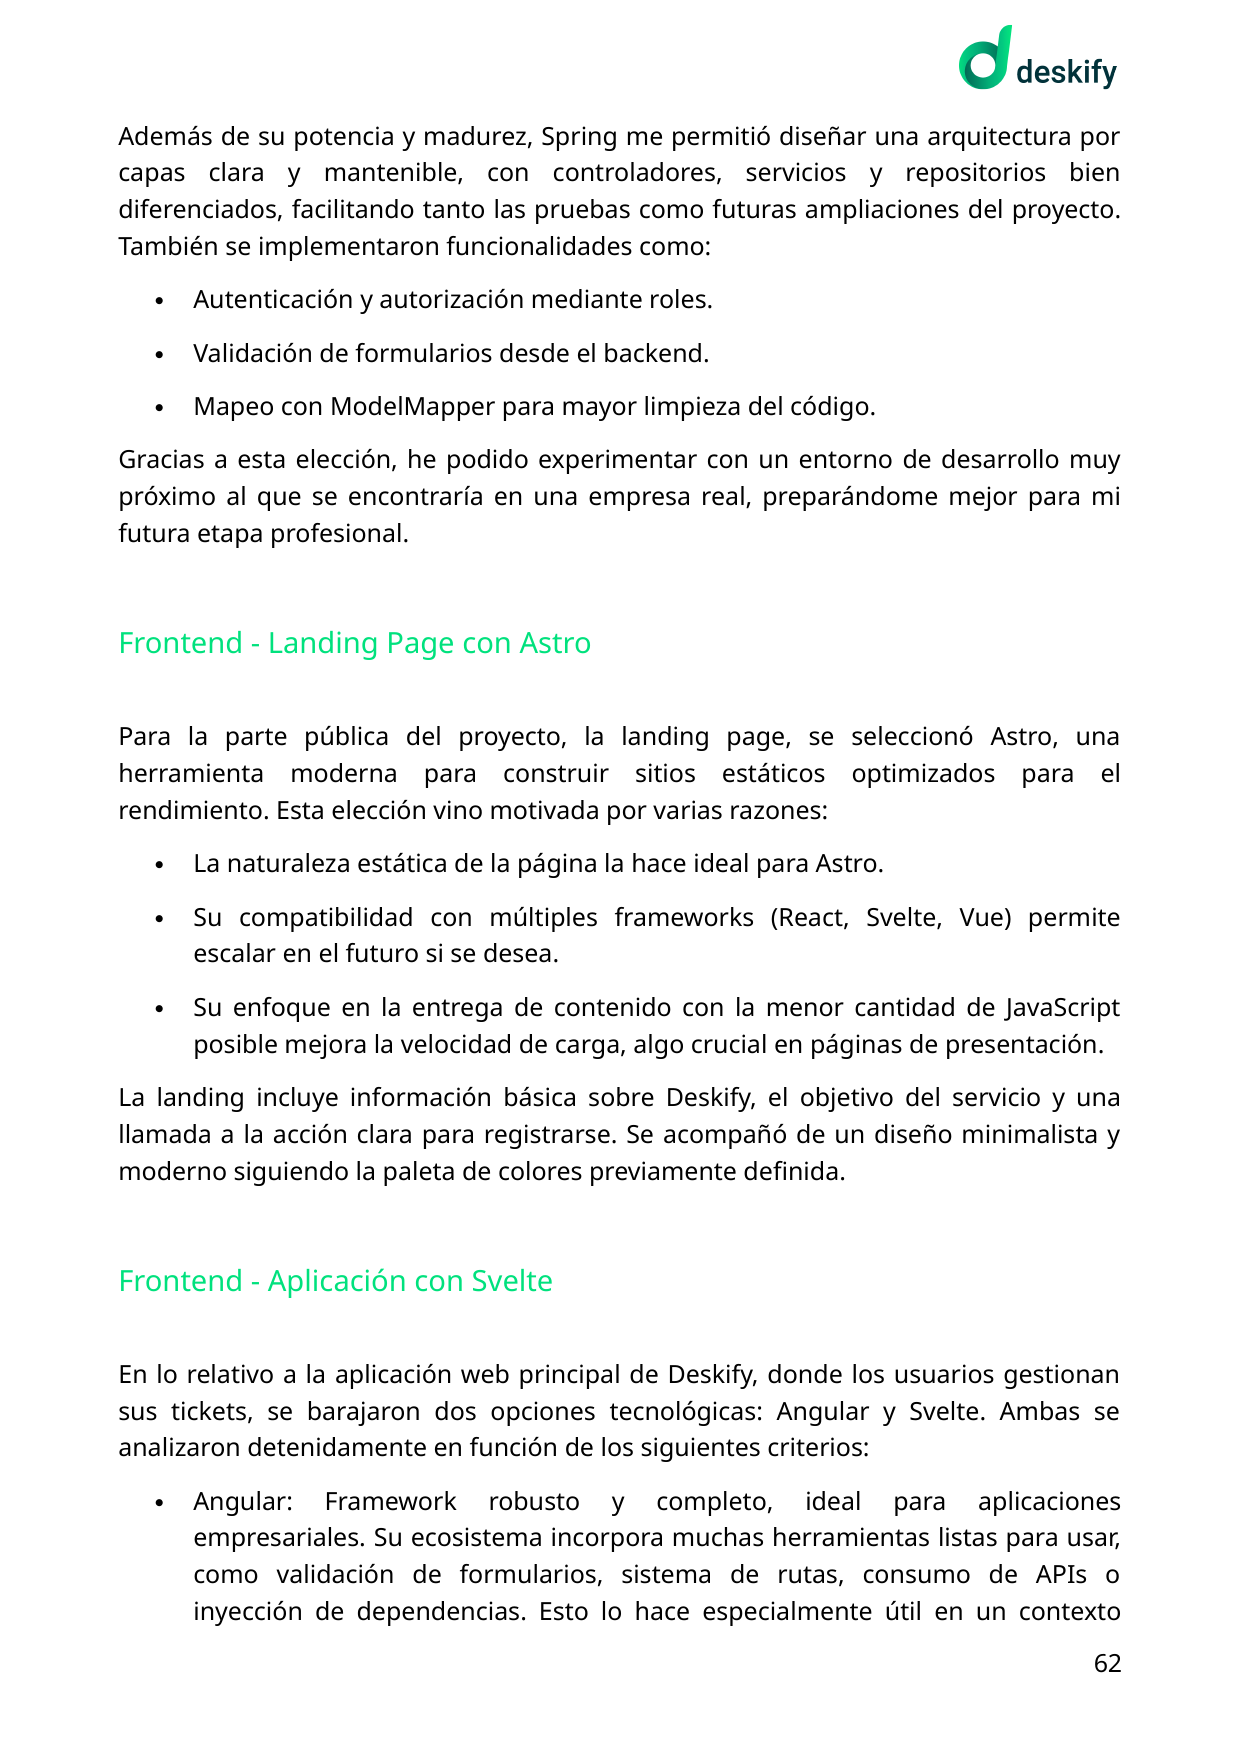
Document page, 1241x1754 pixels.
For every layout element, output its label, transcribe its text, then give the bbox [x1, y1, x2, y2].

list Su compatibilidad con múltiples frameworks (React, Svelte, Vue) permite escalar en el futuro si se desea. [156, 899, 1122, 970]
text Gracias a esta elección, he podido experimentar con un entorno de desarrollo muy próximo al que se encontraría en una empresa real, preparándome mejor para mi futura etapa profesional. [118, 442, 1122, 550]
text La landing incluye información básica sobre Deskify, el objetivo del servicio y una llamada a la acción clara para registrarse. Se acompañó de un diseño minimalista y moderno siguiendo la paleta de colores previamente definida. [118, 1080, 1122, 1187]
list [156, 1483, 1122, 1628]
list Su enfoque en la entrega de contenido con la menor cantidad de JavaScript posible mejora la velocidad de carga, algo crucial en páginas de presentación. [156, 989, 1122, 1060]
list Mapeo con ModelMapper para mayor limpieza del código. [156, 389, 1122, 423]
list Autenticación y autorización mediante roles. [156, 282, 1122, 316]
text En lo relativo a la aplicación web principal de Deskify, donde los usuarios gestionan sus tickets, se barajaron dos opciones tecnológicas: Angular y Svelte. Ambas se analizaron detenidamente en función de los siguientes criterios: [118, 1356, 1122, 1464]
subtitle Frontend - Aplicación con Svelte [118, 1260, 1122, 1300]
list La naturaleza estática de la página la hace ideal para Astro. [156, 846, 1122, 880]
list Validación de formularios desde el backend. [156, 335, 1122, 369]
text Además de su potencia y madurez, Spring me permitió diseñar una arquitectura por capas clara y mantenible, con controladores, servicios y repositorios bien diferenciados, facilitando tanto las pruebas como futuras ampliaciones del proyecto. También se implementaron funcionalidades como: [118, 118, 1122, 262]
picture [953, 22, 1127, 92]
subtitle Frontend - Landing Page con Astro [118, 623, 1122, 662]
text Para la parte pública del proyecto, la landing page, se seleccionó Astro, una herramienta moderna para construir sitios estáticos optimizados para el rendimiento. Esta elección vino motivada por varias razones: [118, 719, 1122, 826]
